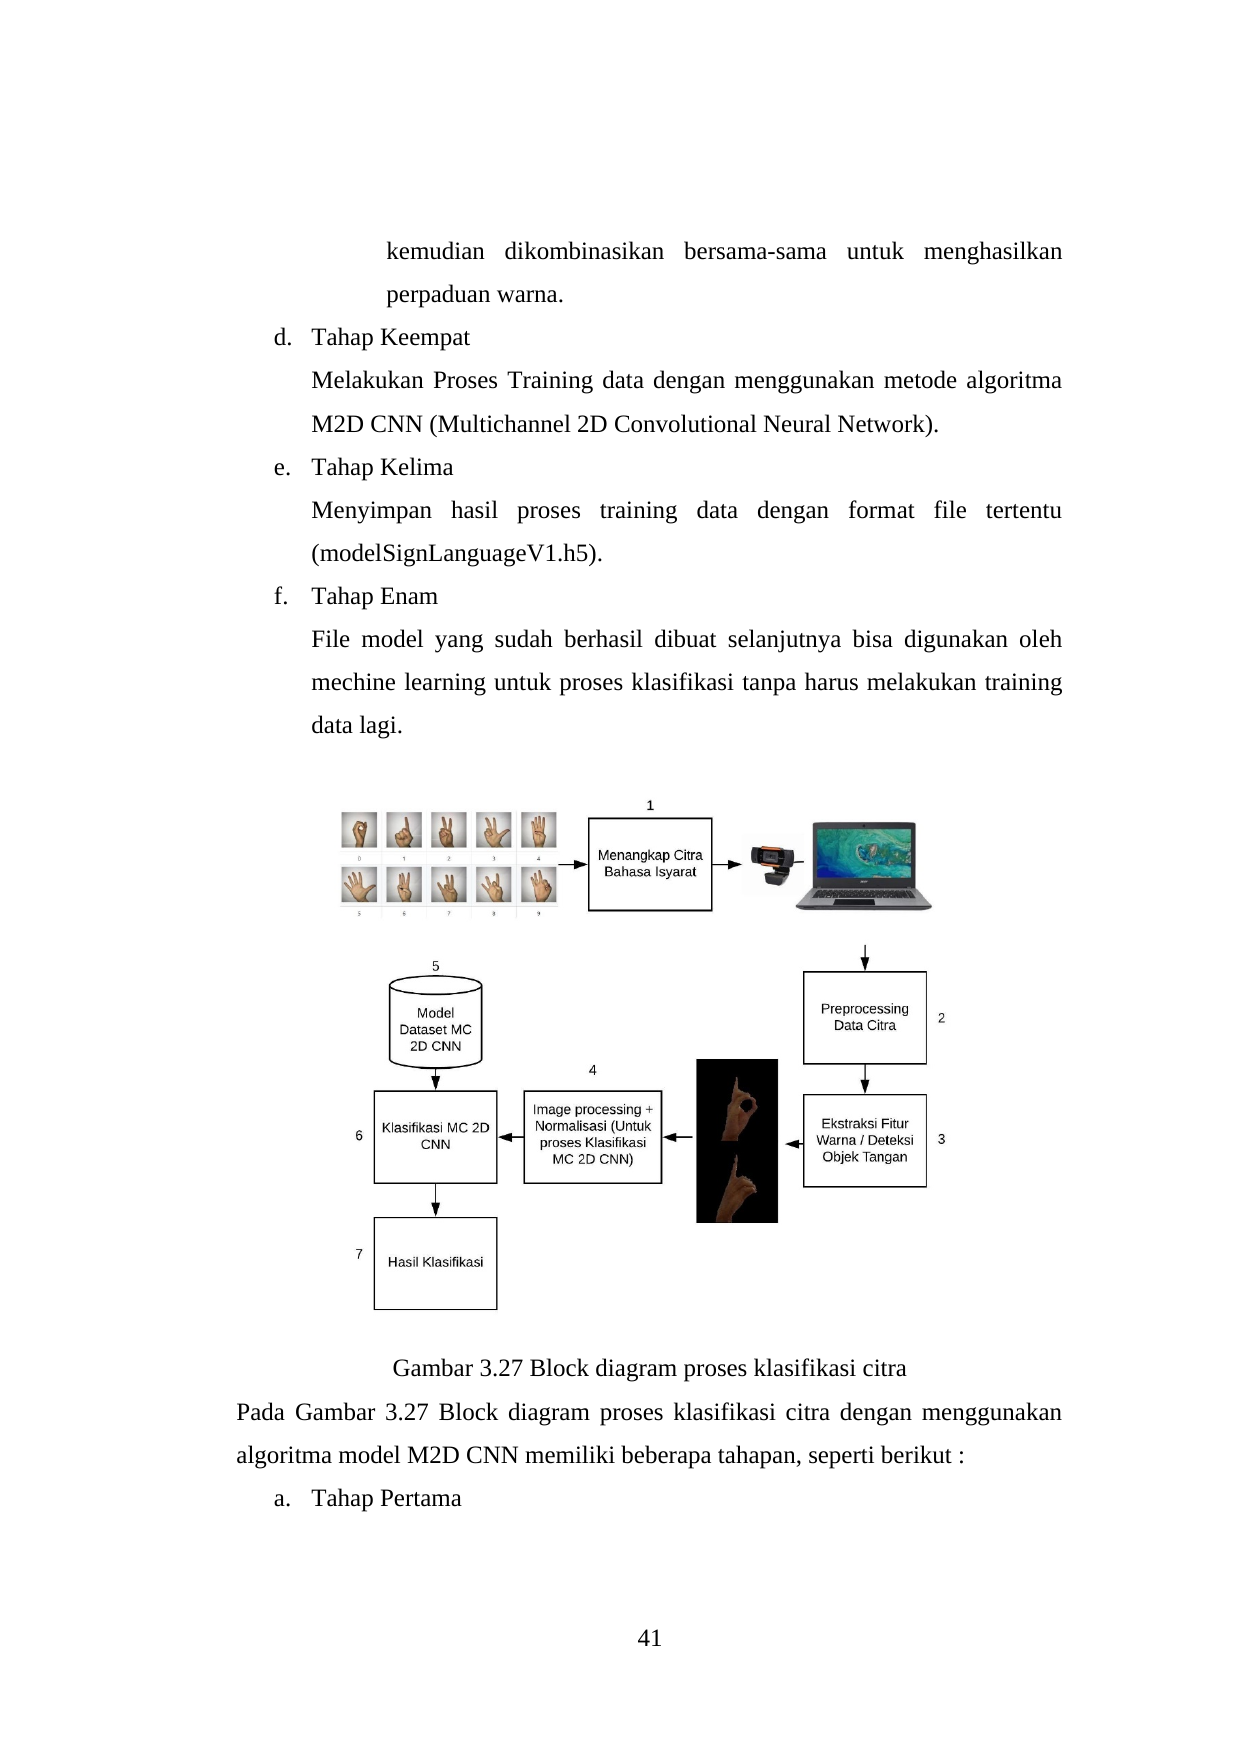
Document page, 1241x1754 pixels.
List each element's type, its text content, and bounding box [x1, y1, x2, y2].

picture [236, 753, 1063, 1340]
list Melakukan Proses Training data dengan menggunakan metode algoritma M2D CNN (Multichannel 2D Convolutional Neural Network). [311, 366, 1063, 437]
list File model yang sudah berhasil dibuat selanjutnya bisa digunakan oleh mechine learning untuk proses klasifikasi tanpa harus melakukan training data lagi. [311, 624, 1063, 739]
list Tahap Enam [274, 581, 1063, 610]
list Tahap Kelima [274, 452, 1063, 481]
list Menyimpan hasil proses training data dengan format file tertentu (modelSignLanguageV1.h5). [311, 495, 1063, 567]
list Tahap Pertama [274, 1483, 1063, 1512]
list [386, 236, 1063, 308]
list Tahap Keempat [274, 322, 1063, 351]
